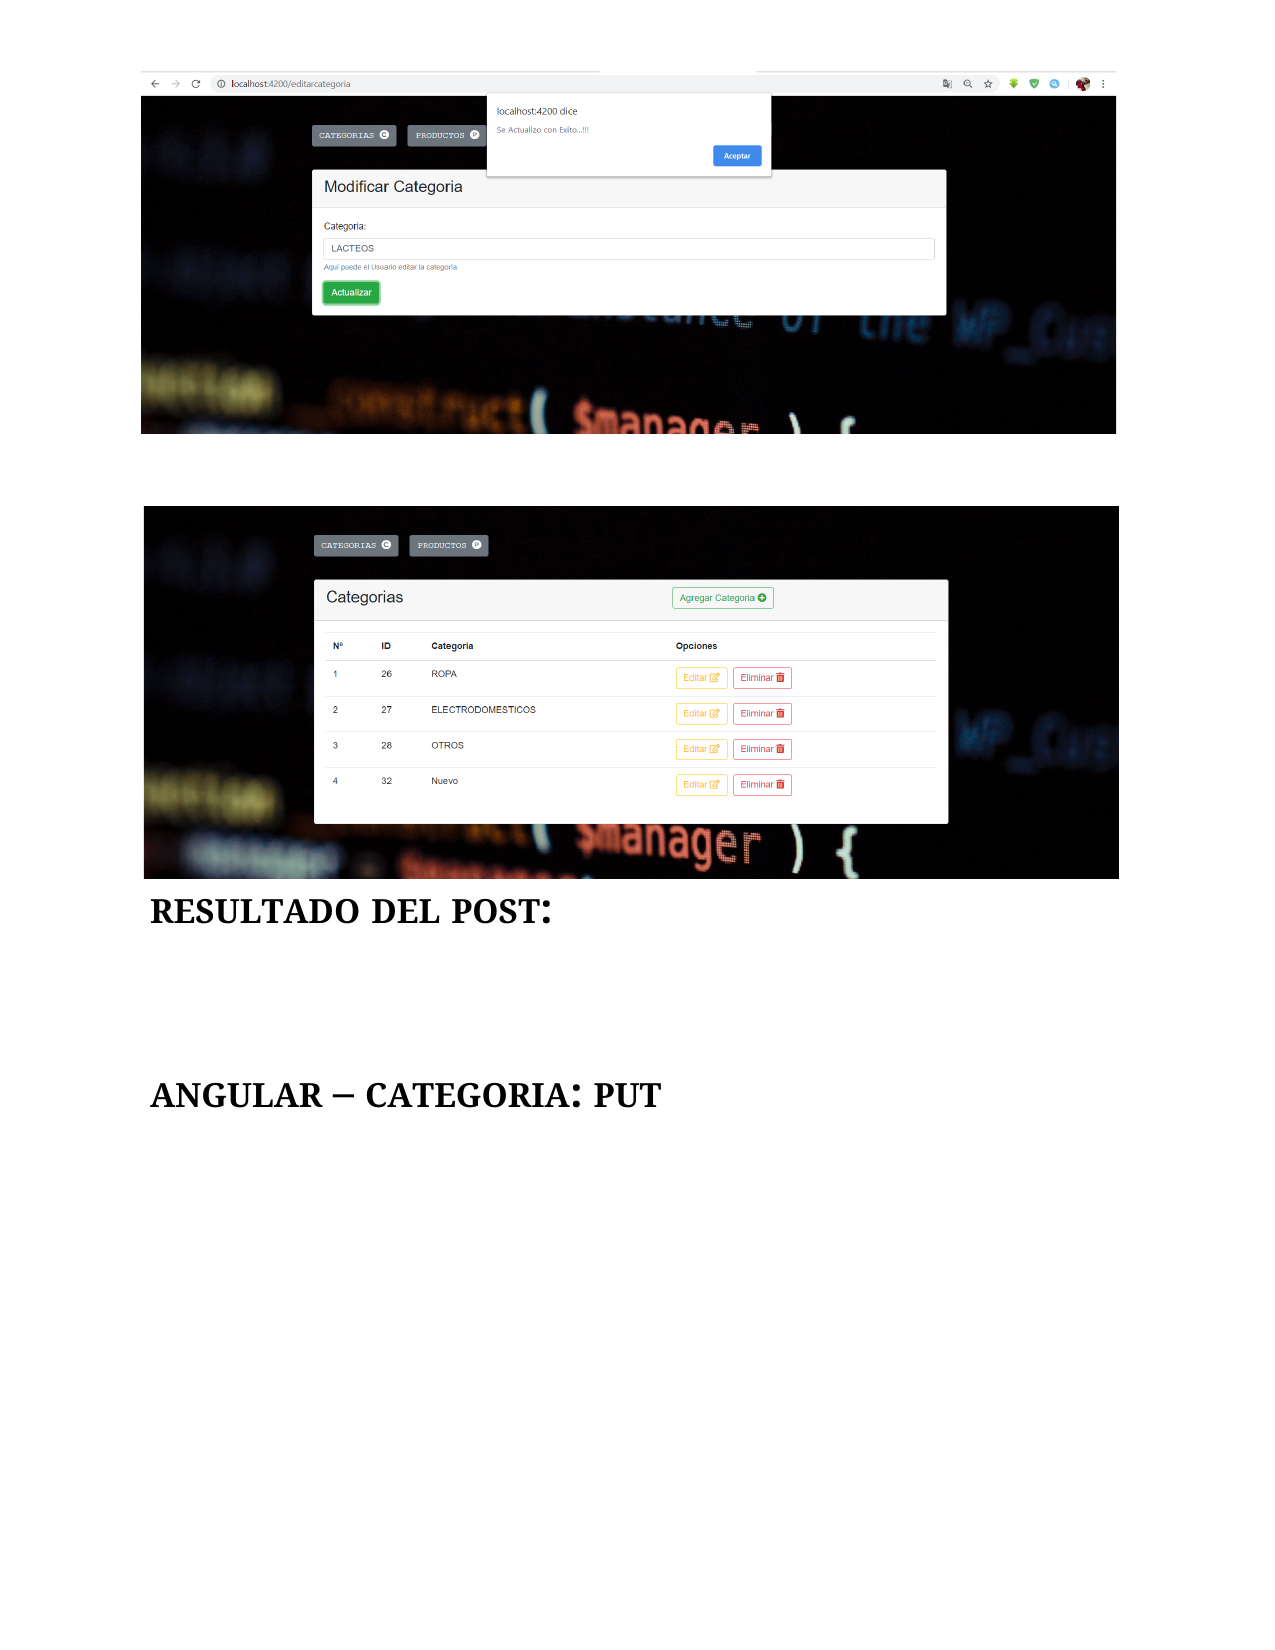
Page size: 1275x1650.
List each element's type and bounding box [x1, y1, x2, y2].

picture [143, 506, 1119, 879]
picture [141, 71, 1117, 434]
text [150, 15, 1125, 1568]
